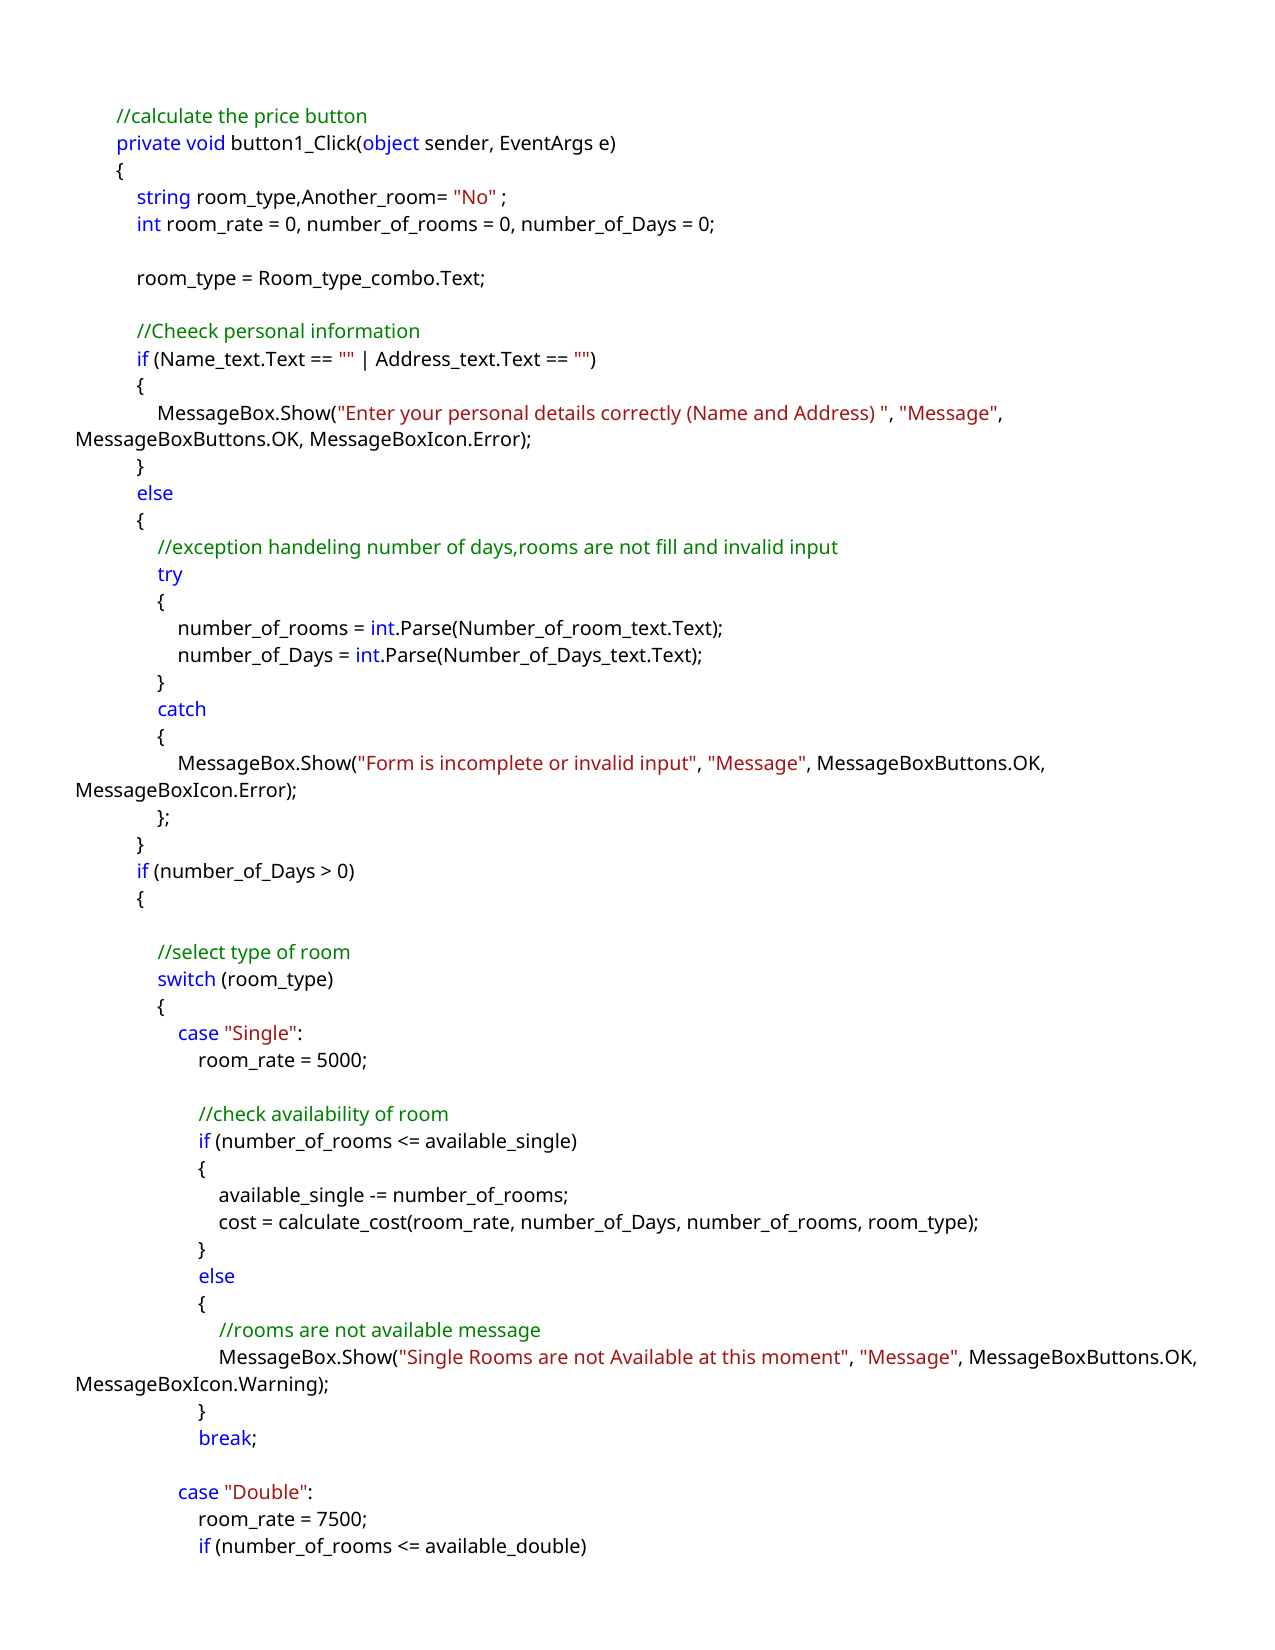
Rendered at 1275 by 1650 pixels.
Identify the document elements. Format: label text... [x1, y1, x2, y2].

text //exception handeling number of days,rooms are not fill and invalid input [75, 534, 1200, 561]
text //check availability of room [75, 1100, 1200, 1127]
text }; [75, 803, 1200, 830]
text MessageBox.Show("Form is incomplete or invalid input", "Message", MessageBoxButtons.OK, MessageBoxIcon.Error); [75, 749, 1200, 803]
text { [75, 884, 1200, 911]
text if (number_of_Days > 0) [75, 857, 1200, 884]
text if (number_of_rooms <= available_single) [75, 1127, 1200, 1154]
text } [75, 668, 1200, 696]
text int room_rate = 0, number_of_rooms = 0, number_of_Days = 0; [75, 210, 1200, 237]
text { [75, 1154, 1200, 1181]
text } [75, 453, 1200, 480]
text case "Single": [75, 1019, 1200, 1046]
text MessageBox.Show("Enter your personal details correctly (Name and Address) ", "Message", MessageBoxButtons.OK, MessageBoxIcon.Error); [75, 399, 1200, 453]
text { [75, 156, 1200, 183]
text cost = calculate_cost(room_rate, number_of_Days, number_of_rooms, room_type); [75, 1208, 1200, 1235]
text } [75, 1235, 1200, 1262]
text { [75, 1289, 1200, 1316]
text //Cheeck personal information [75, 318, 1200, 345]
text MessageBox.Show("Single Rooms are not Available at this moment", "Message", MessageBoxButtons.OK, MessageBoxIcon.Warning); [75, 1343, 1200, 1397]
text { [75, 992, 1200, 1019]
text } [75, 1397, 1200, 1424]
text try [75, 561, 1200, 588]
text { [75, 722, 1200, 749]
text case "Double": [75, 1478, 1200, 1505]
text number_of_rooms = int.Parse(Number_of_room_text.Text); [75, 614, 1200, 642]
text } [75, 830, 1200, 857]
text private void button1_Click(object sender, EventArgs e) [75, 129, 1200, 156]
text { [75, 588, 1200, 614]
text catch [75, 696, 1200, 722]
text { [75, 507, 1200, 534]
text if (Name_text.Text == "" | Address_text.Text == "") [75, 345, 1200, 372]
text //calculate the price button [75, 102, 1200, 129]
text //rooms are not available message [75, 1316, 1200, 1343]
text string room_type,Another_room= "No" ; [75, 183, 1200, 210]
text else [75, 480, 1200, 507]
text available_single -= number_of_rooms; [75, 1181, 1200, 1208]
text break; [75, 1424, 1200, 1451]
text room_rate = 5000; [75, 1046, 1200, 1073]
text room_type = Room_type_combo.Text; [75, 264, 1200, 291]
text if (number_of_rooms <= available_double) [75, 1532, 1200, 1559]
text number_of_Days = int.Parse(Number_of_Days_text.Text); [75, 642, 1200, 668]
text else [75, 1262, 1200, 1289]
text switch (room_type) [75, 965, 1200, 992]
text room_rate = 7500; [75, 1505, 1200, 1532]
text //select type of room [75, 938, 1200, 965]
text { [75, 372, 1200, 399]
